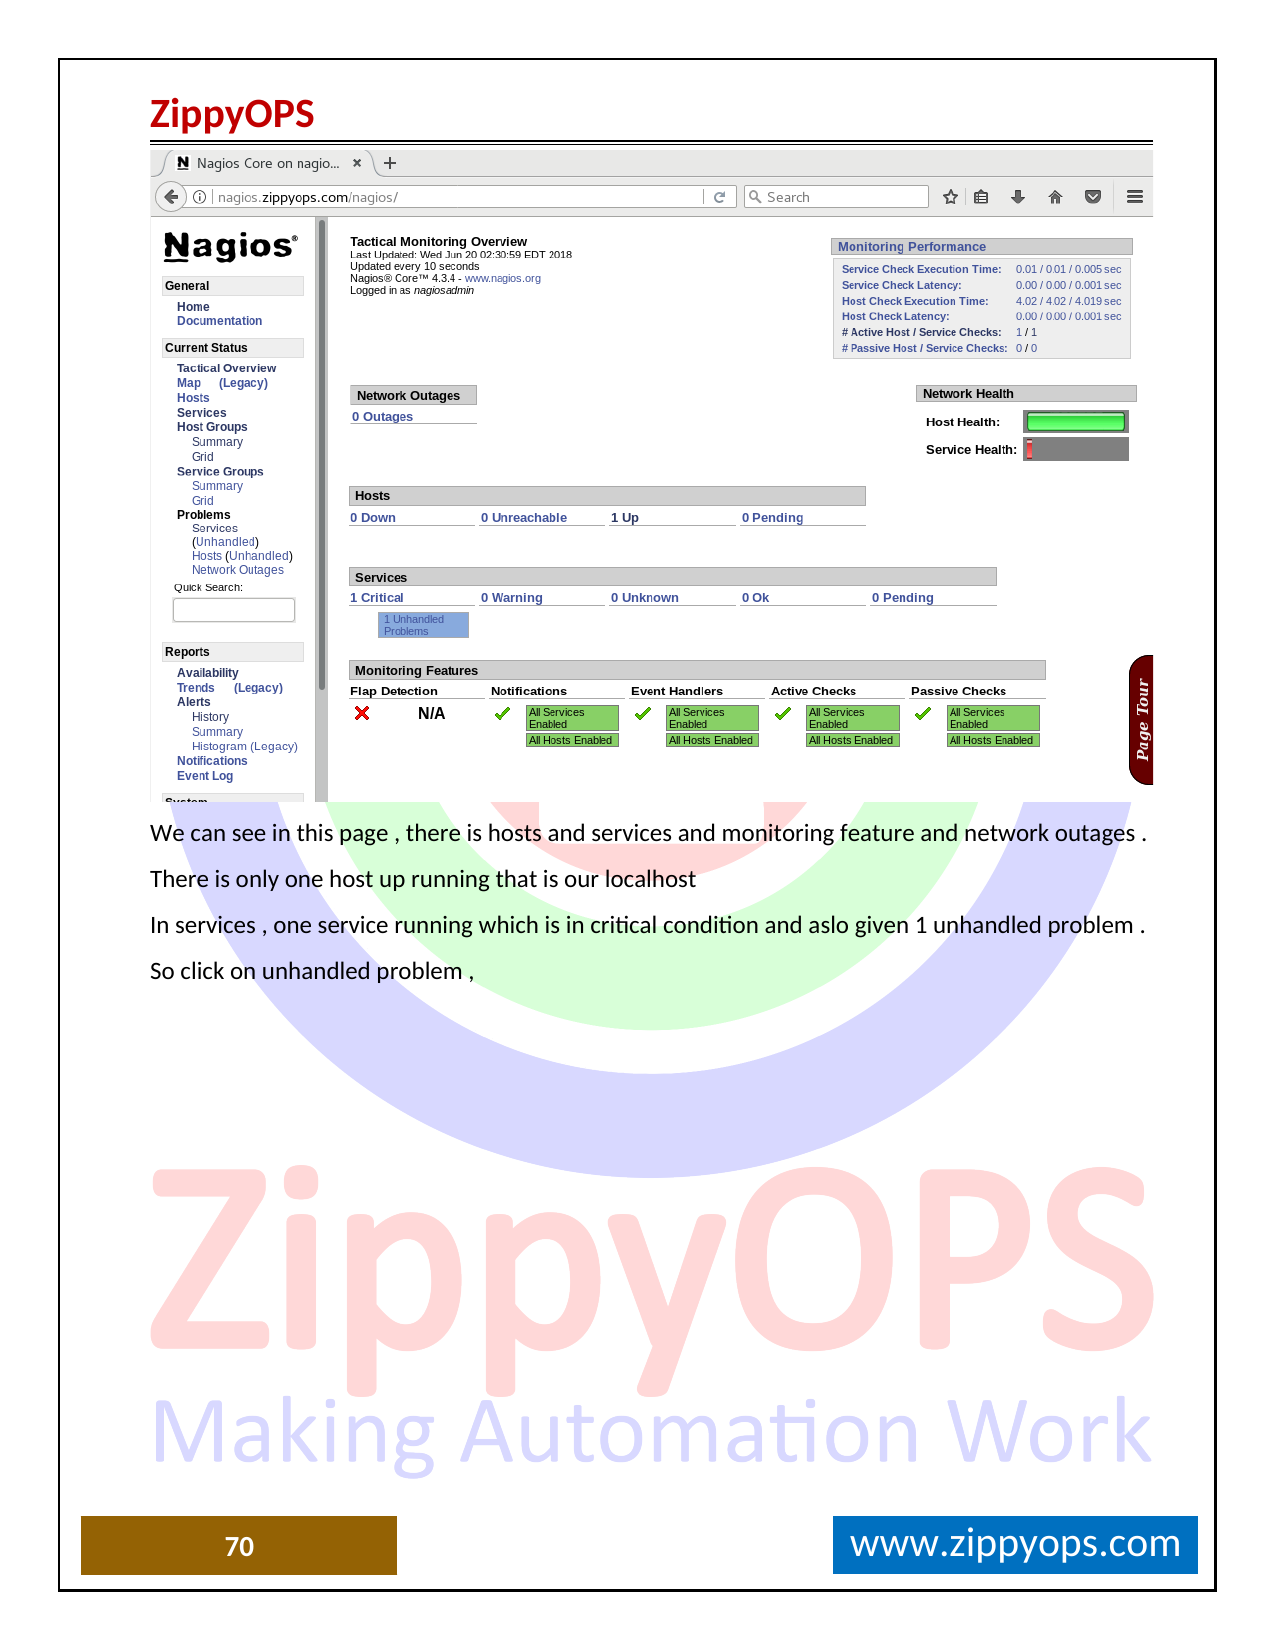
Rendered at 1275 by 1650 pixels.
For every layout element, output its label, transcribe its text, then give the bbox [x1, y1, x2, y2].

picture [150, 150, 1154, 802]
text In services , one service running which is in critical condition and aslo given 1 unhandled problem . [150, 909, 1153, 939]
text There is only one host up running that is our localhost [150, 863, 1153, 893]
text So click on unhandled problem , [150, 955, 1153, 986]
text We can see in this page , there is hosts and services and monitoring feature and network outages . [150, 817, 1153, 847]
